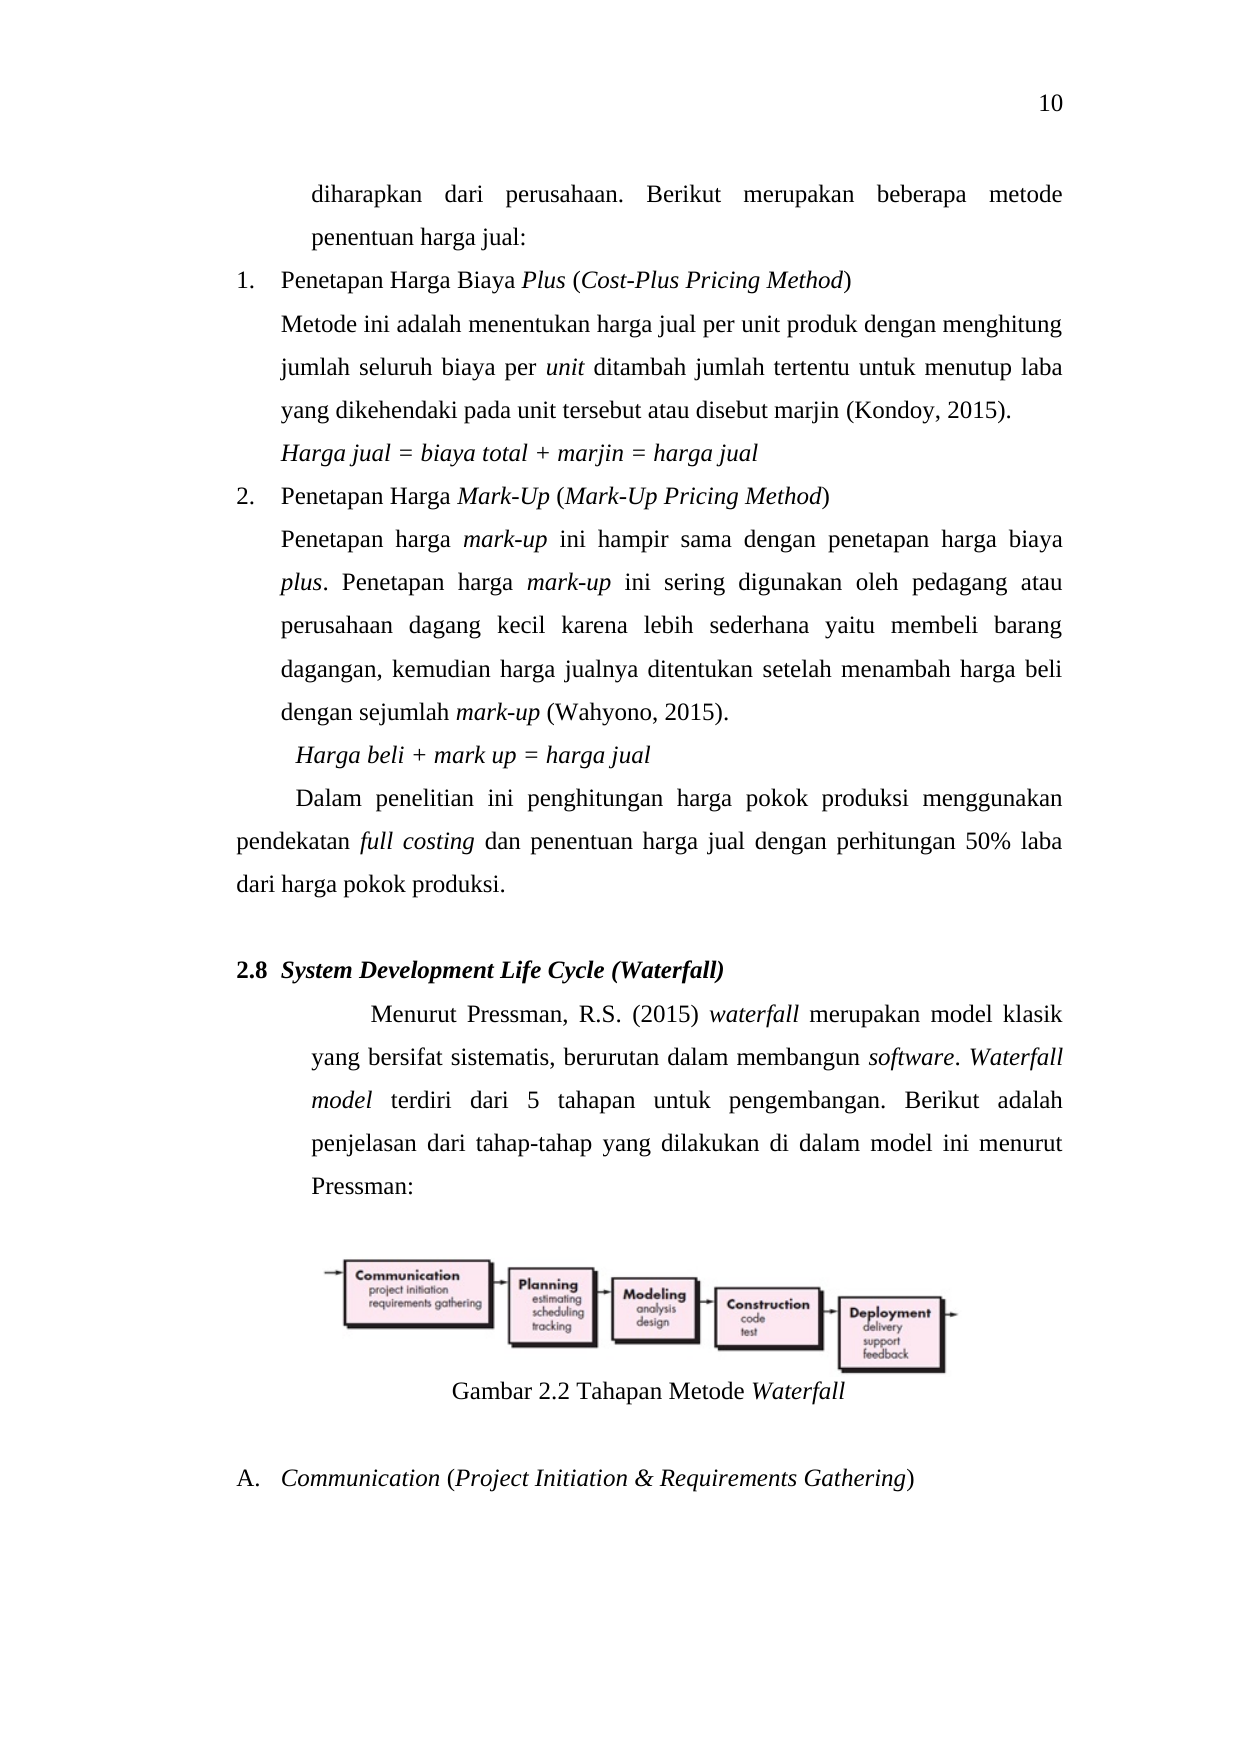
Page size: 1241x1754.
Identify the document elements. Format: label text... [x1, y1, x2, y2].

subtitle System Development Life Cycle (Waterfall) [236, 956, 1063, 984]
list Harga beli + mark up = harga jual [281, 740, 1063, 769]
list Harga jual = biaya total + marjin = harga jual [281, 438, 1063, 467]
picture [302, 1257, 997, 1377]
list Penetapan harga mark‐up ini hampir sama dengan penetapan harga biaya plus. Penetapan harga mark‐up ini sering digunakan oleh pedagang atau perusahaan dagang kecil karena lebih sederhana yaitu membeli barang dagangan, kemudian harga jualnya ditentukan setelah menambah harga beli dengan sejumlah mark‐up . [281, 524, 1063, 726]
list Communication (Project Initiation & Requirements Gathering) [236, 1463, 1063, 1491]
text Menurut Pressman, R.S. waterfall merupakan model klasik yang bersifat sistematis, berurutan dalam membangun software. Waterfall model terdiri dari 5 tahapan untuk pengembangan. Berikut adalah penjelasan dari tahap-tahap yang dilakukan di dalam model ini menurut Pressman: [311, 999, 1063, 1200]
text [311, 179, 1063, 251]
list Penetapan Harga Mark‐Up (Mark‐Up Pricing Method) [236, 481, 1063, 510]
list Penetapan Harga Biaya Plus (Cost‐Plus Pricing Method) [236, 266, 1063, 294]
text Gambar 2.2 Tahapan Metode Waterfall [236, 1376, 1063, 1405]
list Metode ini adalah menentukan harga jual per unit produk dengan menghitung jumlah seluruh biaya per unit ditambah jumlah tertentu untuk menutup laba yang dikehendaki pada unit tersebut atau disebut marjin. [281, 309, 1063, 424]
list Dalam penelitian ini penghitungan harga pokok produksi menggunakan pendekatan full costing dan penentuan harga jual dengan perhitungan 50% laba dari harga pokok produksi. [236, 783, 1063, 898]
